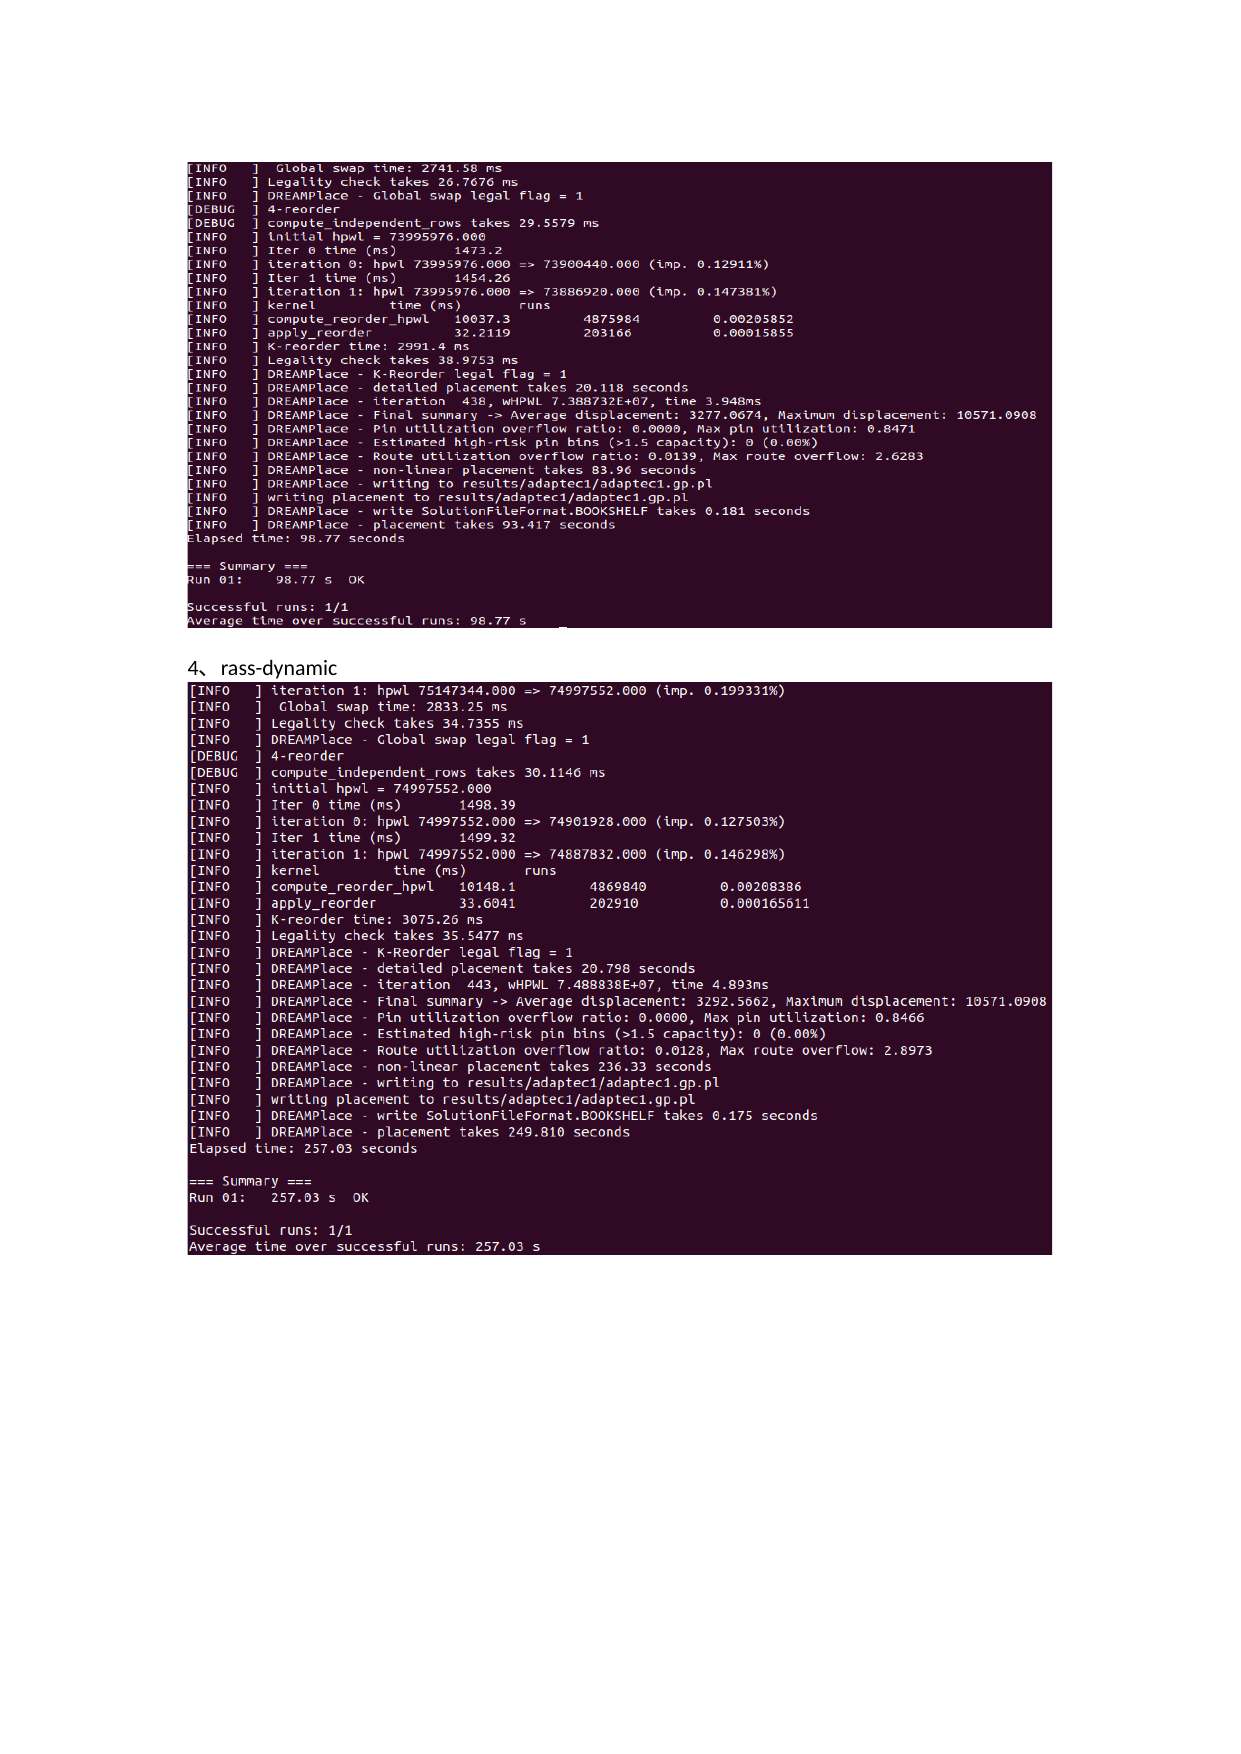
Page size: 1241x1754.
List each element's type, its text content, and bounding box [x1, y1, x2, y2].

list rass-dynamic [187, 649, 1053, 682]
picture [187, 162, 1053, 628]
picture [187, 682, 1053, 1255]
